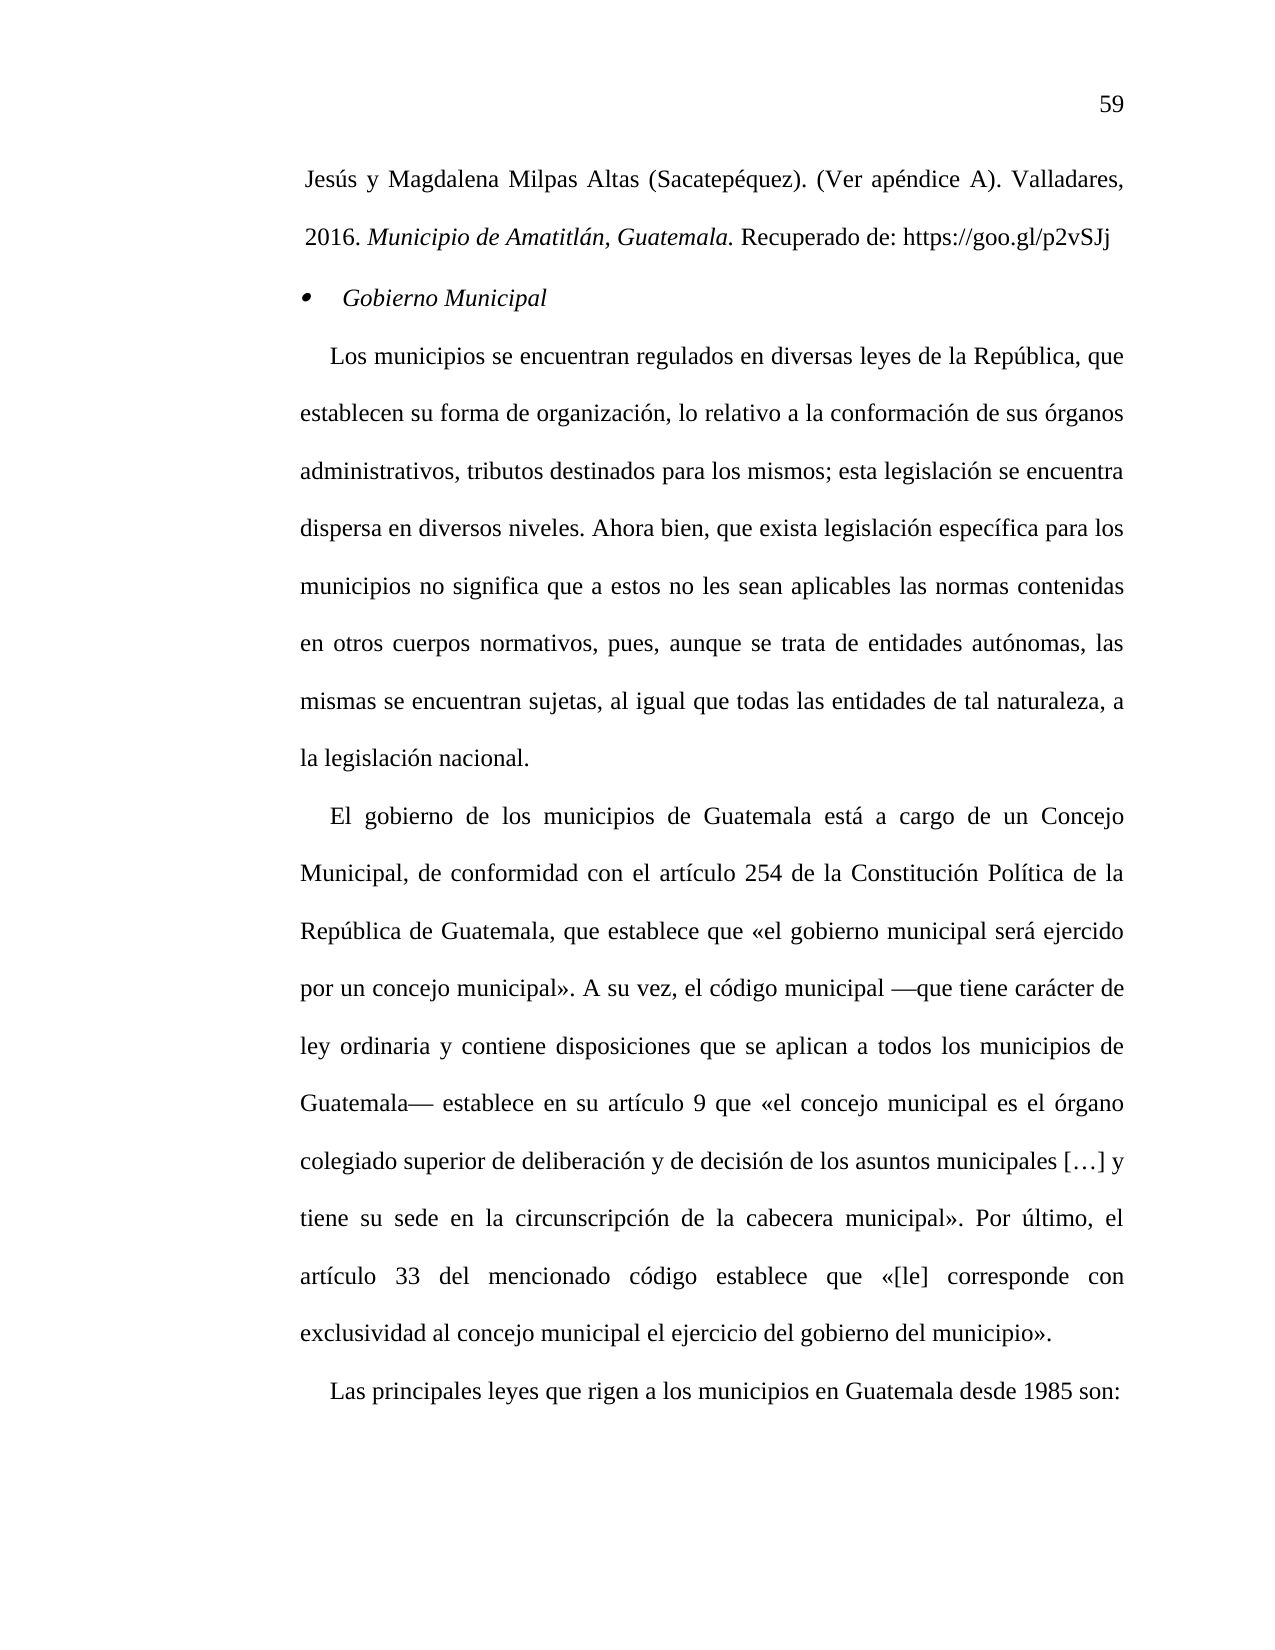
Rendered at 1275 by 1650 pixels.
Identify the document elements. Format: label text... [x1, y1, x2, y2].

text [304, 164, 1125, 251]
text Gobierno Municipal [300, 283, 1125, 312]
text Las principales leyes que rigen a los municipios en Guatemala desde 1985 son: [292, 1376, 1125, 1405]
text El gobierno de los municipios de Guatemala está a cargo de un Concejo Municipal, de conformidad con el artículo 254 de la Constitución Política de la República de Guatemala, que establece que «el gobierno municipal será ejercido por un concejo municipal». A su vez, el código municipal —que tiene carácter de ley ordinaria y contiene disposiciones que se aplican a todos los municipios de Guatemala— establece en su artículo 9 que «el concejo municipal es el órgano colegiado superior de deliberación y de decisión de los asuntos municipales […] y tiene su sede en la circunscripción de la cabecera municipal». Por último, el artículo 33 del mencionado código establece que «[le] corresponde con exclusividad al concejo municipal el ejercicio del gobierno del municipio». [300, 801, 1125, 1347]
text Los municipios se encuentran regulados en diversas leyes de la República, que establecen su forma de organización, lo relativo a la conformación de sus órganos administrativos, tributos destinados para los mismos; esta legislación se encuentra dispersa en diversos niveles. Ahora bien, que exista legislación específica para los municipios no significa que a estos no les sean aplicables las normas contenidas en otros cuerpos normativos, pues, aunque se trata de entidades autónomas, las mismas se encuentran sujetas, al igual que todas las entidades de tal naturaleza, a la legislación nacional. [300, 341, 1125, 772]
